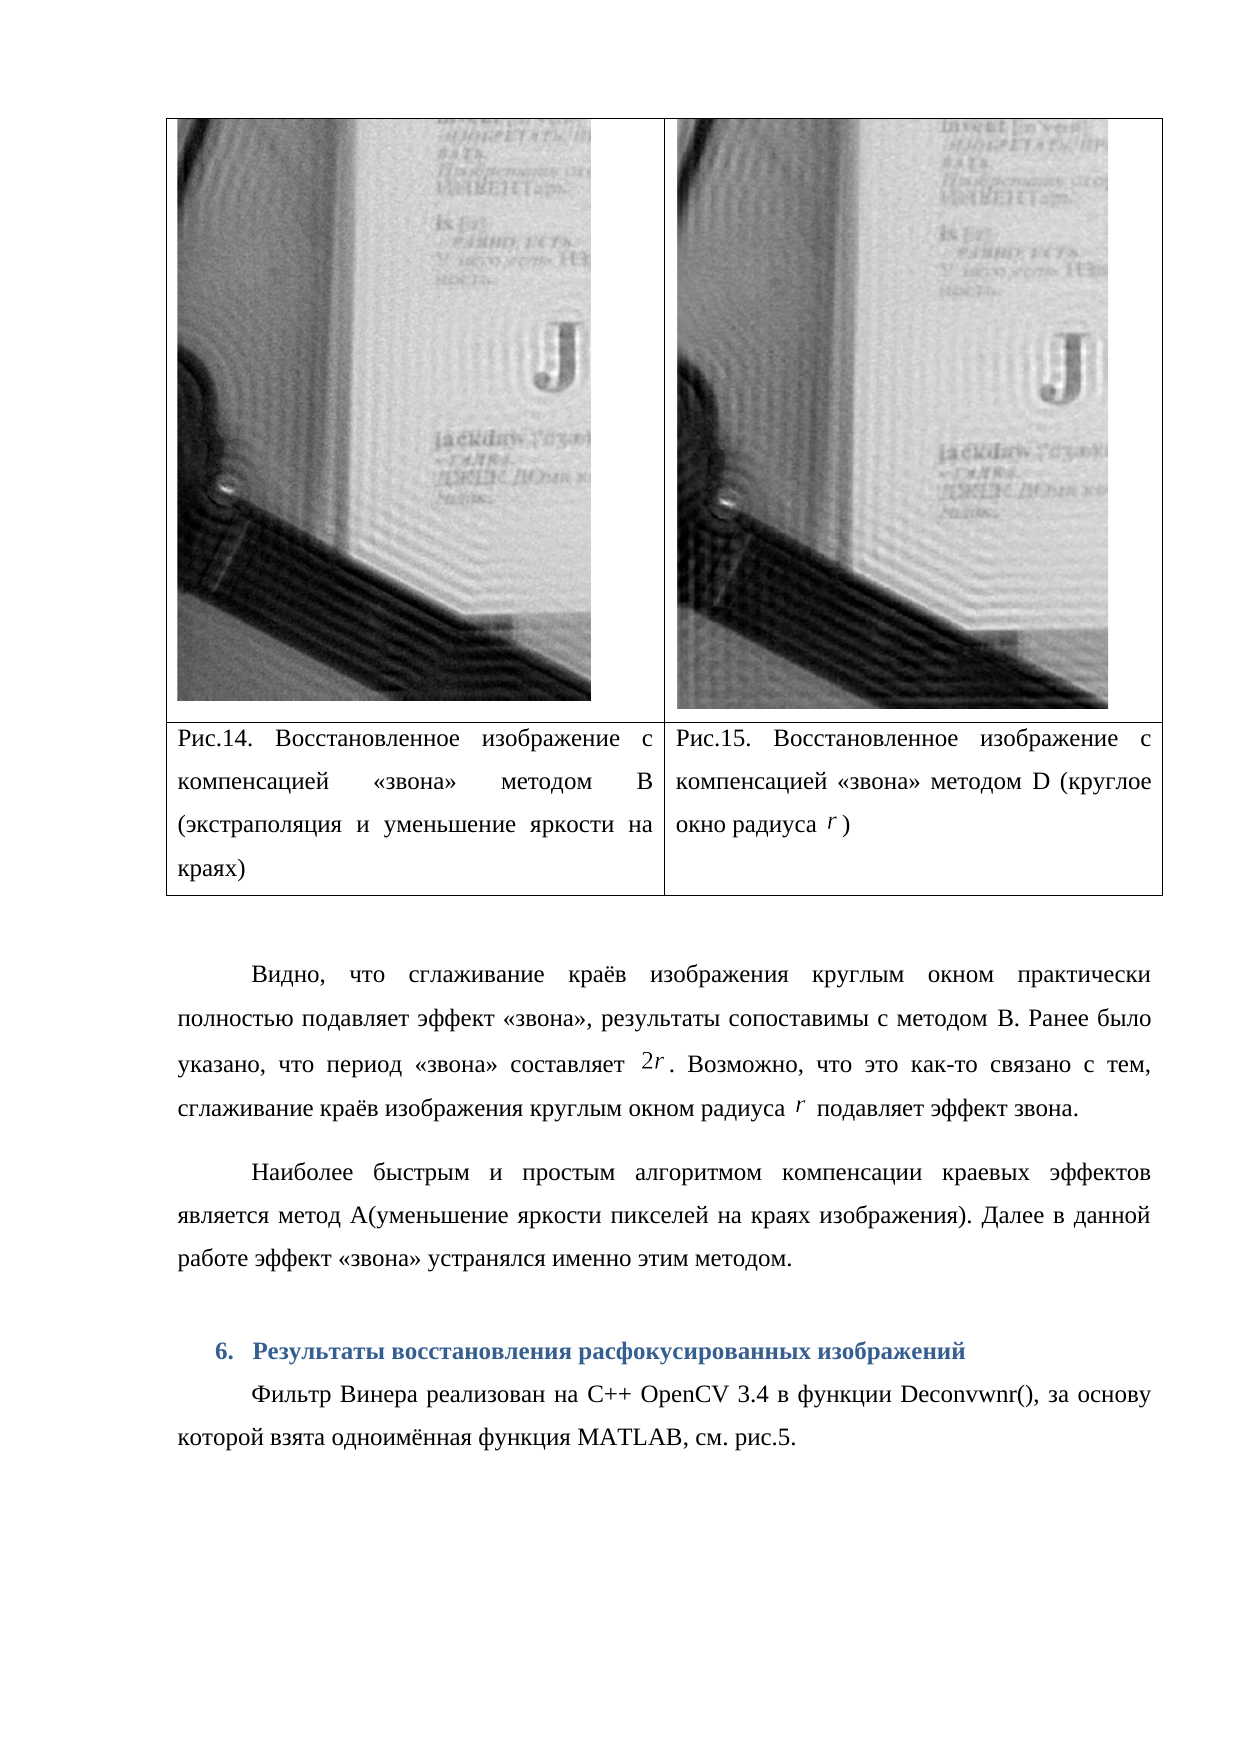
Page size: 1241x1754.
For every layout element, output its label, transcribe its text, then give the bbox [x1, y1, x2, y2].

table_header [167, 119, 664, 722]
table_cell Рис.15. Восстановленное изображение с компенсацией «звона» методом D (круглое окно радиуса ) [665, 723, 1162, 894]
text Наиболее быстрым и простым алгоритмом компенсации краевых эффектов является метод А(уменьшение яркости пикселей на краях изображения). Далее в данной работе эффект «звона» устранялся именно этим методом. [177, 1157, 1152, 1272]
picture [177, 119, 591, 701]
table_cell Рис.14. Восстановленное изображение с компенсацией «звона» методом B (экстраполяция и уменьшение яркости на краях) [167, 723, 664, 894]
text Фильтр Винера реализован на C++ OpenCV 3.4 в функции Deconvwnr(), за основу которой взята одноимённая функция MATLAB, см. рис.5. [177, 1379, 1152, 1451]
subtitle Результаты восстановления расфокусированных изображений [215, 1336, 1152, 1365]
table_header [665, 119, 1162, 722]
picture [675, 119, 1109, 709]
text Видно, что сглаживание краёв изображения круглым окном практически полностью подавляет эффект «звона», результаты сопоставимы с методом B. Ранее было указано, что период «звона» составляет . Возможно, что это как-то связано с тем, сглаживание краёв изображения круглым окном радиуса подавляет эффект звона. [177, 959, 1152, 1121]
